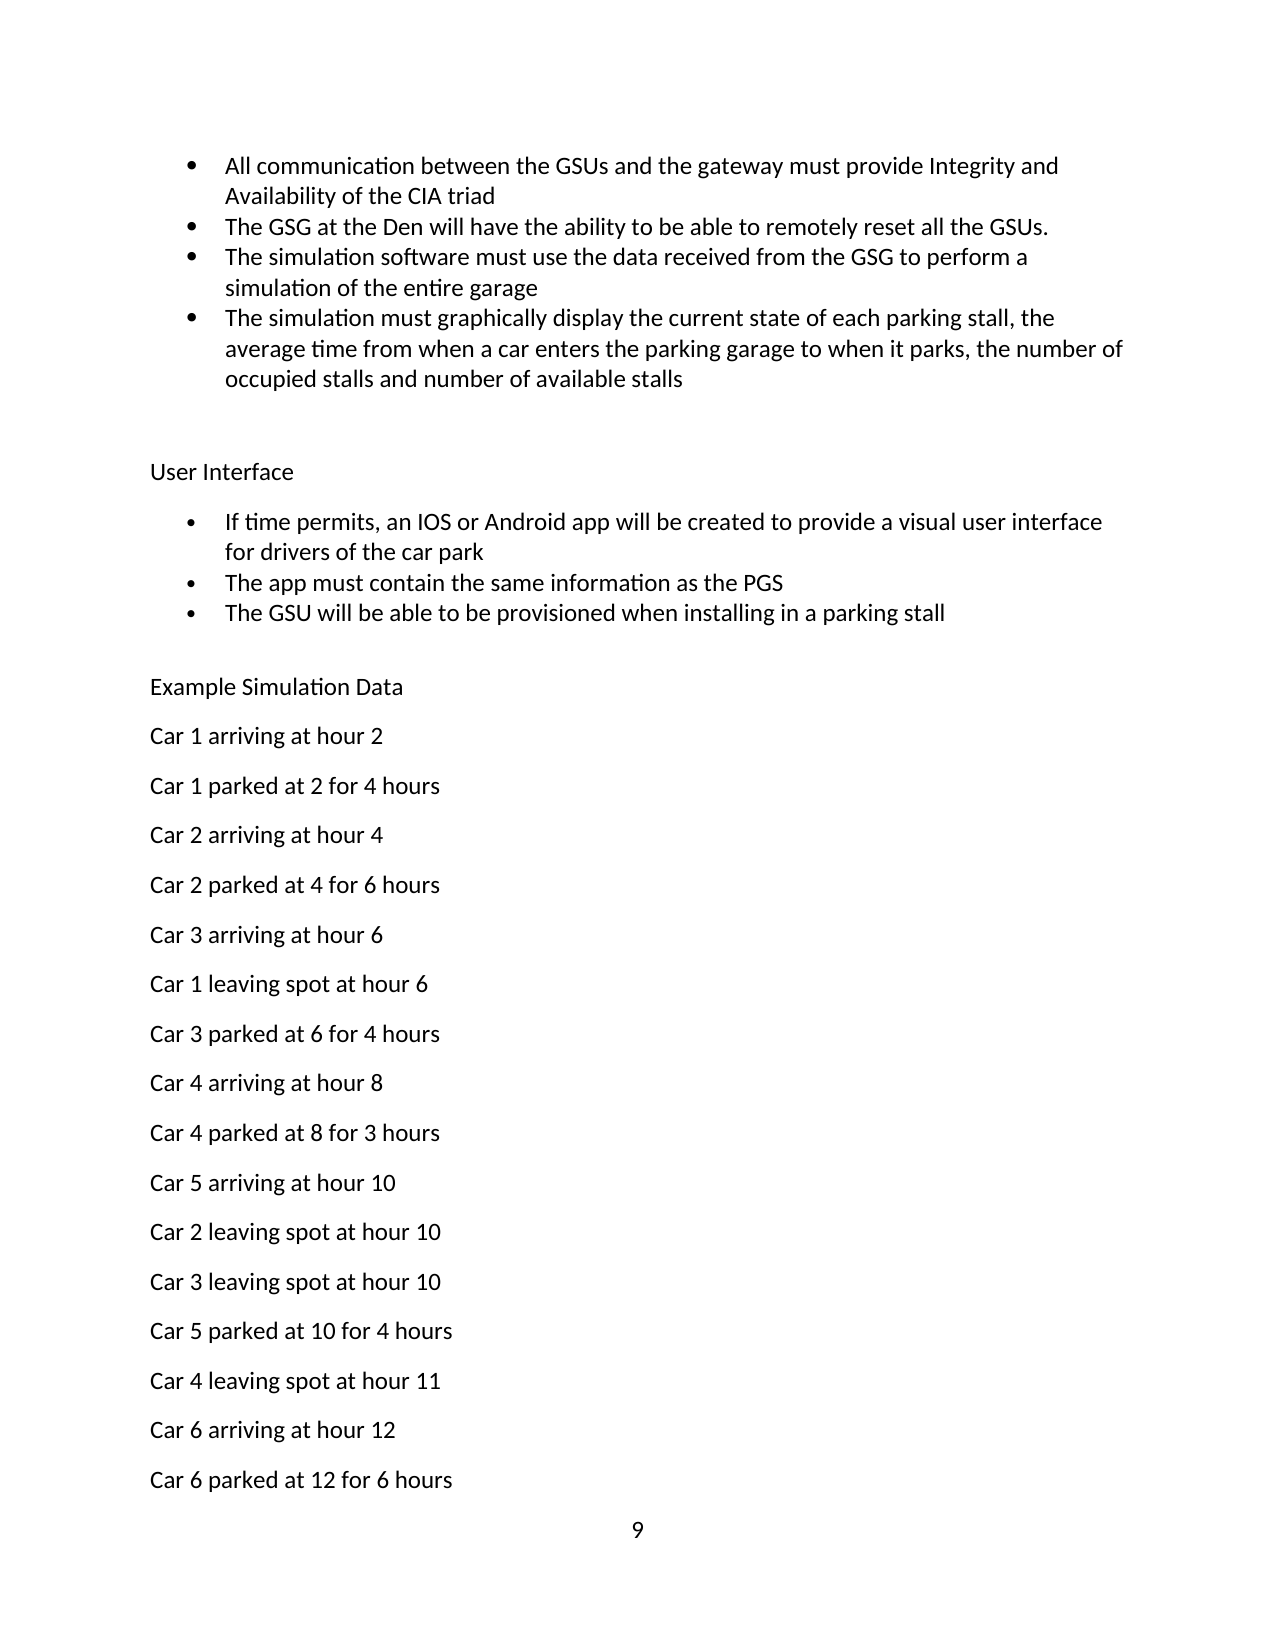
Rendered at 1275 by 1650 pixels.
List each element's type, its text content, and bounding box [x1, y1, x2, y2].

list The simulation must graphically display the current state of each parking stall, the average time from when a car enters the parking garage to when it parks, the number of occupied stalls and number of available stalls [187, 303, 1125, 394]
text Car 1 parked at 2 for 4 hours [150, 770, 1125, 801]
text Car 3 leaving spot at hour 10 [150, 1266, 1125, 1296]
text Example Simulation Data [150, 671, 1125, 701]
list The GSG at the Den will have the ability to be able to remotely reset all the GSUs. [187, 211, 1125, 242]
text Car 6 arriving at hour 12 [150, 1415, 1125, 1445]
text Car 4 arriving at hour 8 [150, 1068, 1125, 1098]
text Car 1 arriving at hour 2 [150, 721, 1125, 751]
text Car 4 parked at 8 for 3 hours [150, 1117, 1125, 1148]
text Car 2 arriving at hour 4 [150, 820, 1125, 850]
list If time permits, an IOS or Android app will be created to provide a visual user interface for drivers of the car park [187, 506, 1125, 567]
list The GSU will be able to be provisioned when installing in a parking stall [187, 597, 1125, 628]
text Car 1 leaving spot at hour 6 [150, 968, 1125, 999]
text Car 2 leaving spot at hour 10 [150, 1216, 1125, 1247]
text User Interface [150, 456, 1125, 487]
list The app must contain the same information as the PGS [187, 567, 1125, 597]
list The simulation software must use the data received from the GSG to perform a simulation of the entire garage [187, 242, 1125, 303]
text Car 3 parked at 6 for 4 hours [150, 1018, 1125, 1048]
text Car 6 parked at 12 for 6 hours [150, 1464, 1125, 1495]
text Car 2 parked at 4 for 6 hours [150, 869, 1125, 900]
text Car 5 parked at 10 for 4 hours [150, 1316, 1125, 1346]
text Car 5 arriving at hour 10 [150, 1167, 1125, 1197]
text Car 4 leaving spot at hour 11 [150, 1365, 1125, 1396]
list All communication between the GSUs and the gateway must provide Integrity and Availability of the CIA triad [187, 150, 1125, 211]
text Car 3 arriving at hour 6 [150, 919, 1125, 949]
